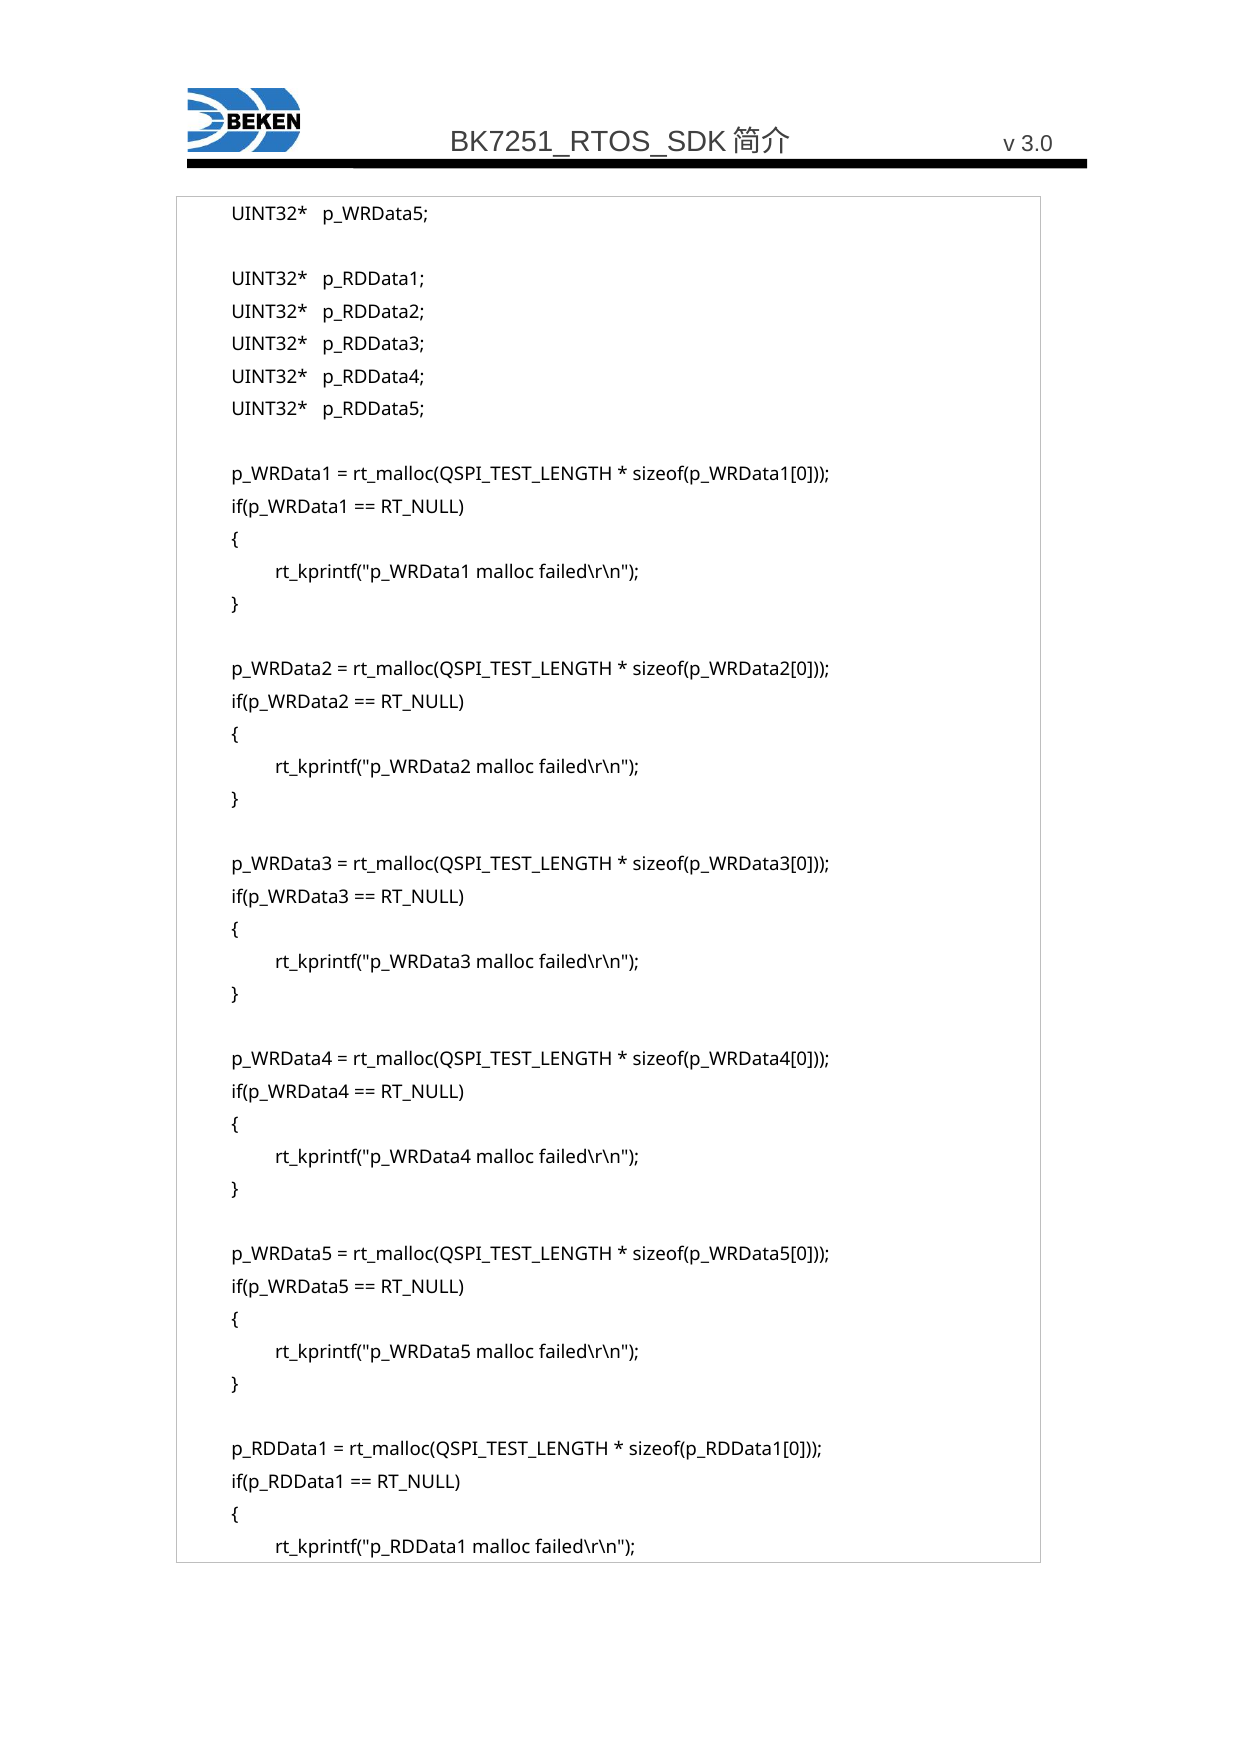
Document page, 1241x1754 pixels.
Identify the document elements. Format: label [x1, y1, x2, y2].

picture [187, 88, 300, 152]
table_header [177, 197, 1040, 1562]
